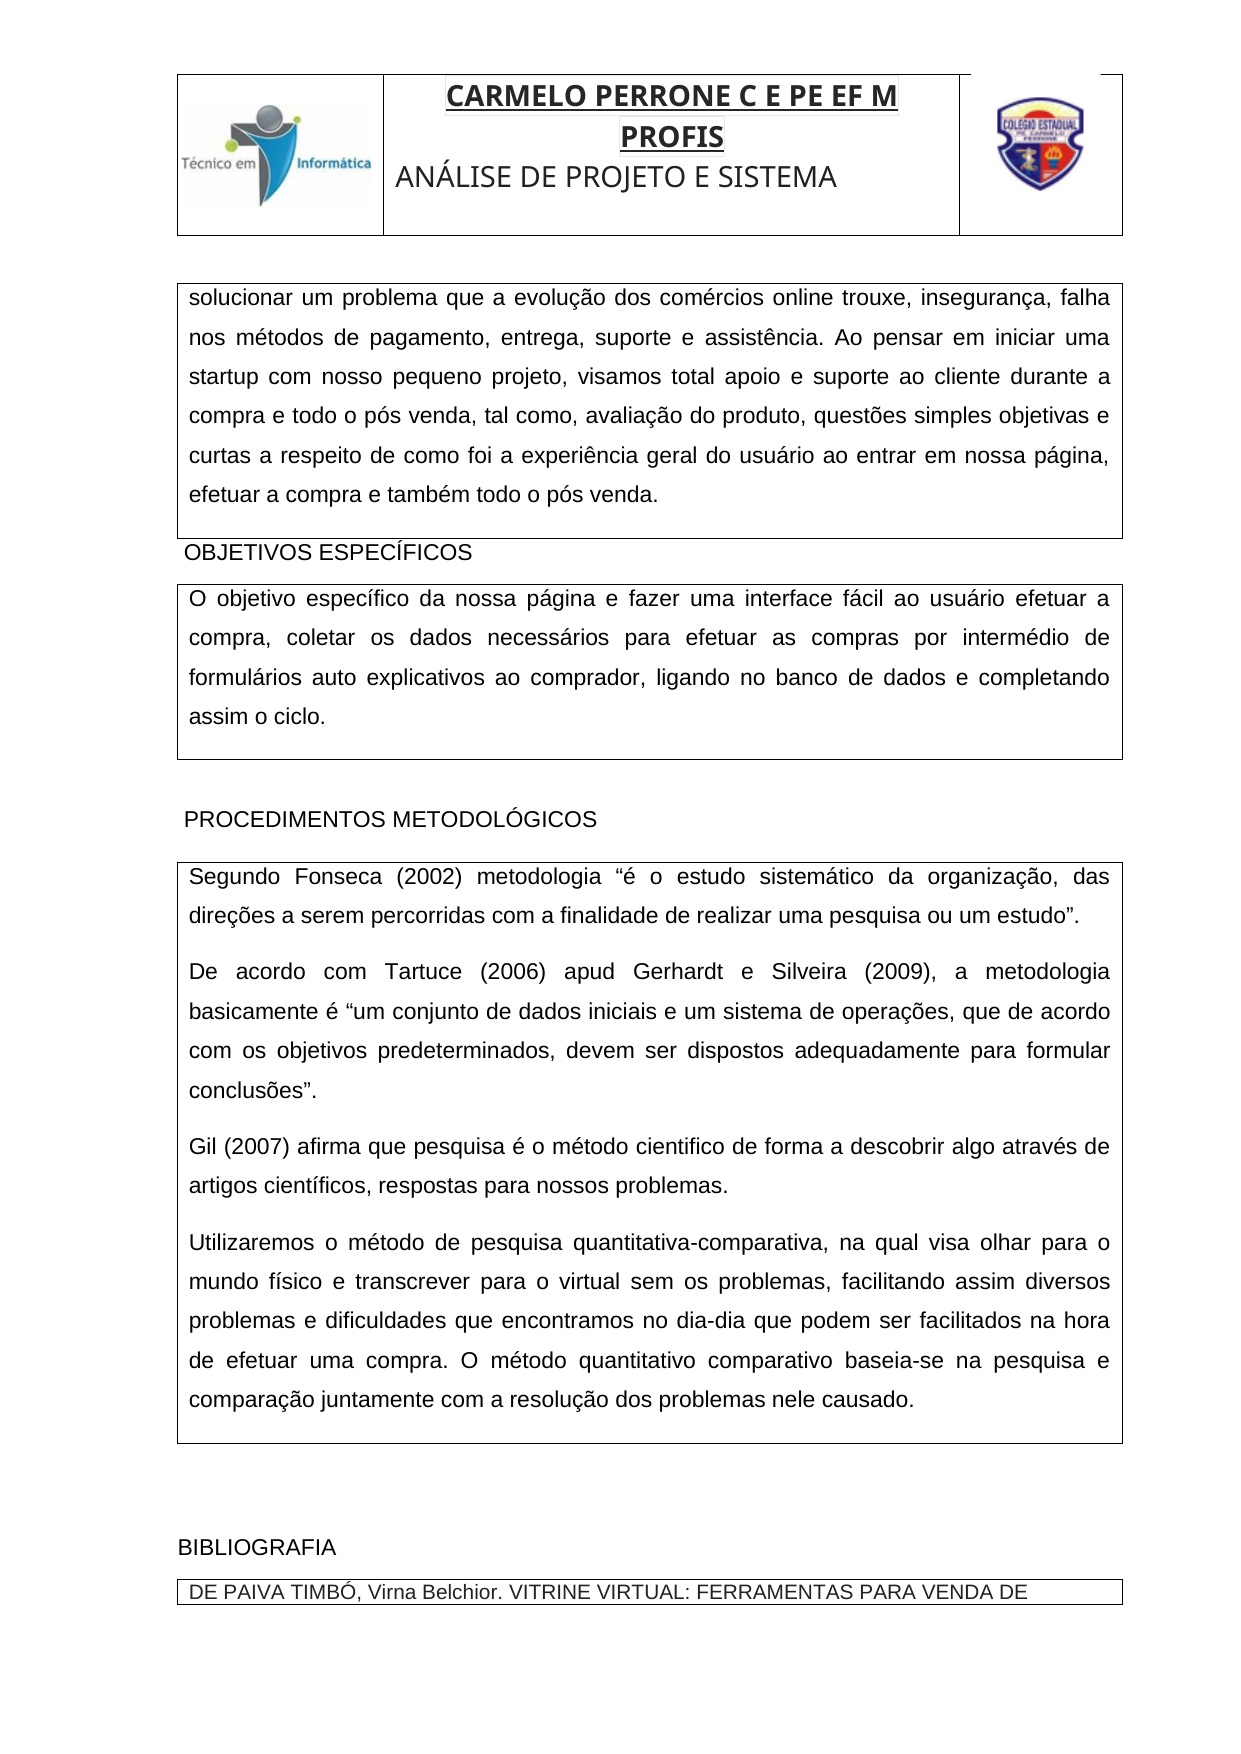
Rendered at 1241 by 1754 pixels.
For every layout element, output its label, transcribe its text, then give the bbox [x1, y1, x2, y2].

text OBJETIVOS ESPECÍFICOS [177, 539, 1122, 565]
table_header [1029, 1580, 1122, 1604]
picture [181, 104, 371, 207]
picture [971, 74, 1101, 199]
text PROCEDIMENTOS METODOLÓGICOS [177, 806, 1122, 832]
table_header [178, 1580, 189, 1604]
table_header Segundo Fonseca (2002) metodologia “é o estudo sistemático da organização, das direções a serem percorridas com a finalidade de realizar uma pesquisa ou um estudo”. De acordo com Tartuce (2006) apud Gerhardt e Silveira (2009), a metodologia basicamente é “um conjunto de dados iniciais e um sistema de operações, que de acordo com os objetivos predeterminados, devem ser dispostos adequadamente para formular conclusões”. Gil (2007) afirma que pesquisa é o método cientifico de forma a descobrir algo através de artigos científicos, respostas para nossos problemas. Utilizaremos o método de pesquisa quantitativa-comparativa, na qual visa olhar para o mundo físico e transcrever para o virtual sem os problemas, facilitando assim diversos problemas e dificuldades que encontramos no dia-dia que podem ser facilitados na hora de efetuar uma compra. O método quantitativo comparativo baseia-se na pesquisa e comparação juntamente com a resolução dos problemas nele causado. [178, 863, 1122, 1443]
text BIBLIOGRAFIA [177, 1534, 1122, 1560]
table_header O objetivo específico da nossa página e fazer uma interface fácil ao usuário efetuar a compra, coletar os dados necessários para efetuar as compras por intermédio de formulários auto explicativos ao comprador, ligando no banco de dados e completando assim o ciclo. [178, 585, 1122, 759]
